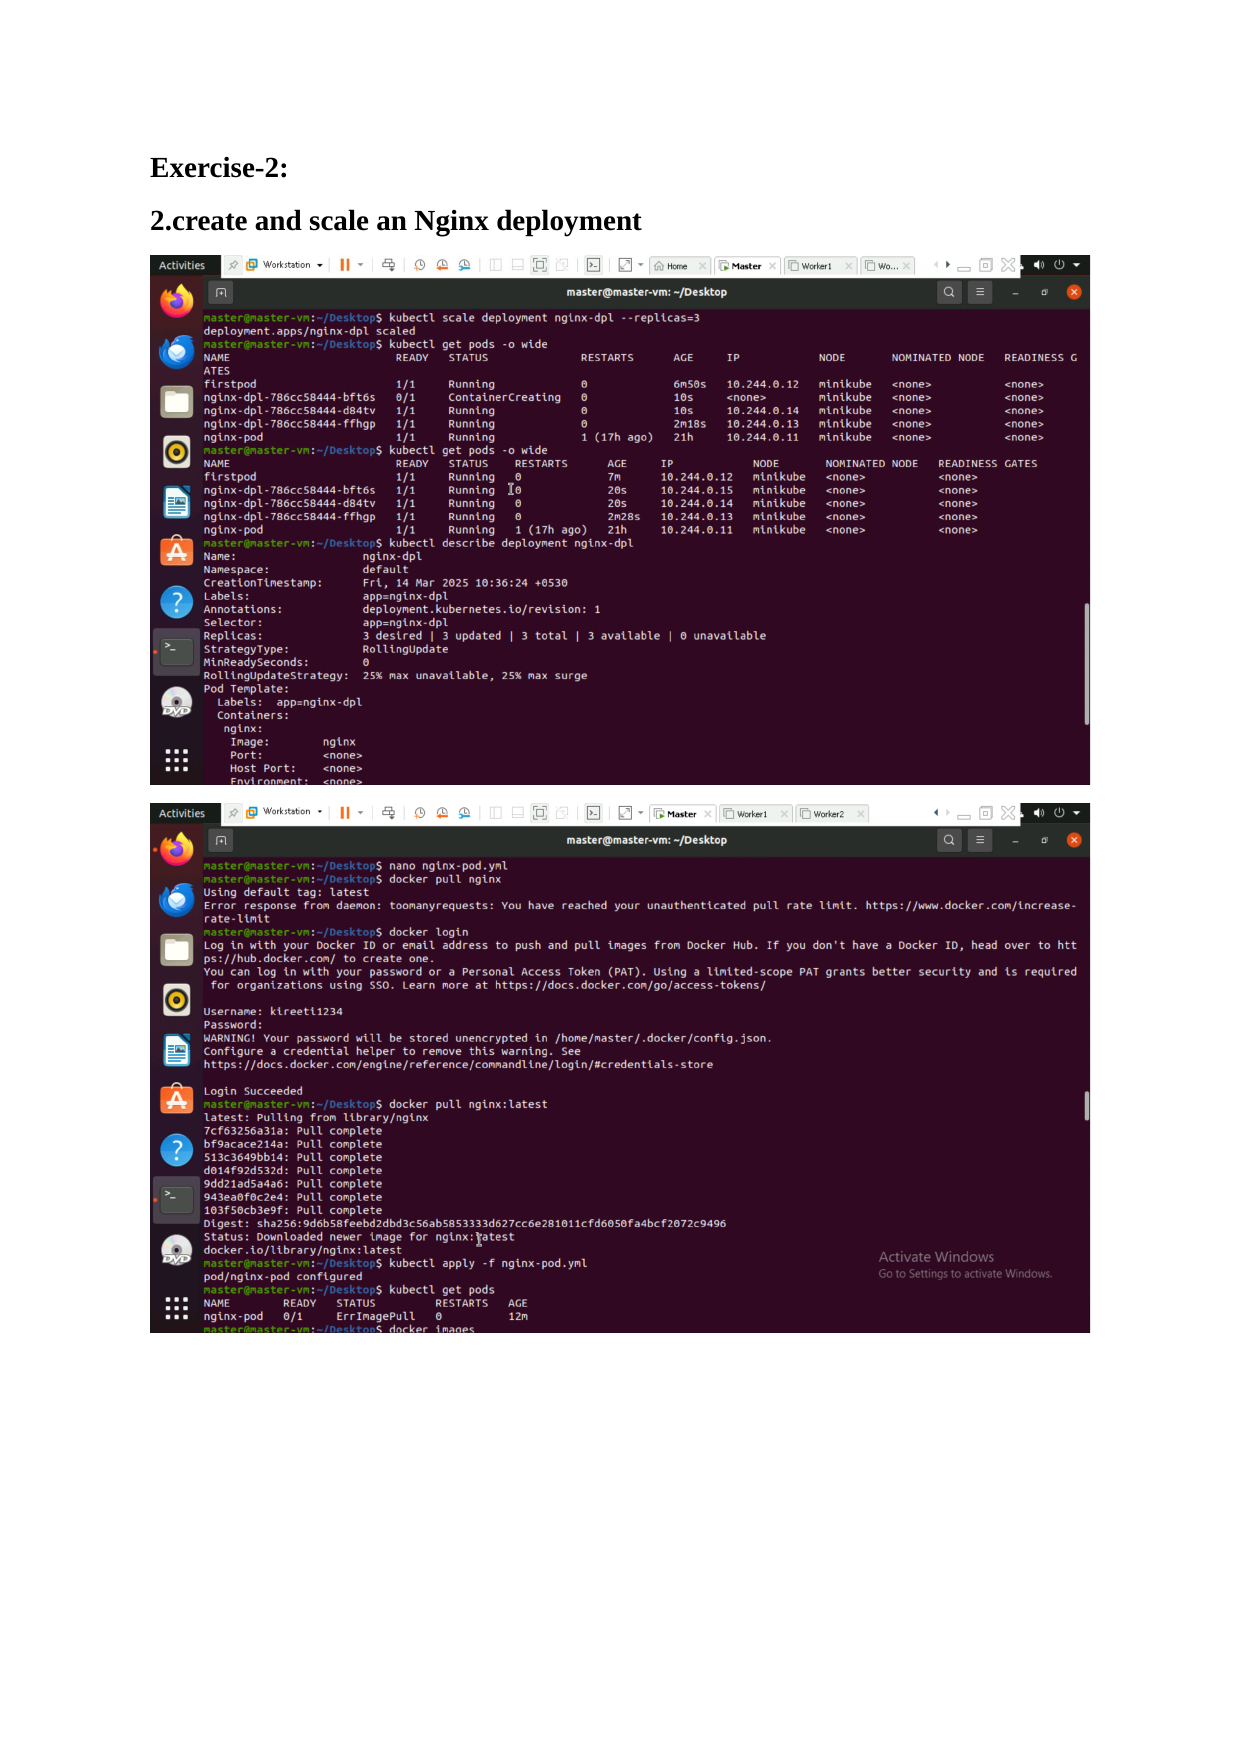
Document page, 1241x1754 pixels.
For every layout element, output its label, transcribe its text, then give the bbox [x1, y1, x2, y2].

text Exercise-2: [150, 150, 1090, 183]
picture [150, 803, 1091, 1333]
picture [150, 255, 1091, 785]
text 2.create and scale an Nginx deployment [150, 203, 1090, 236]
